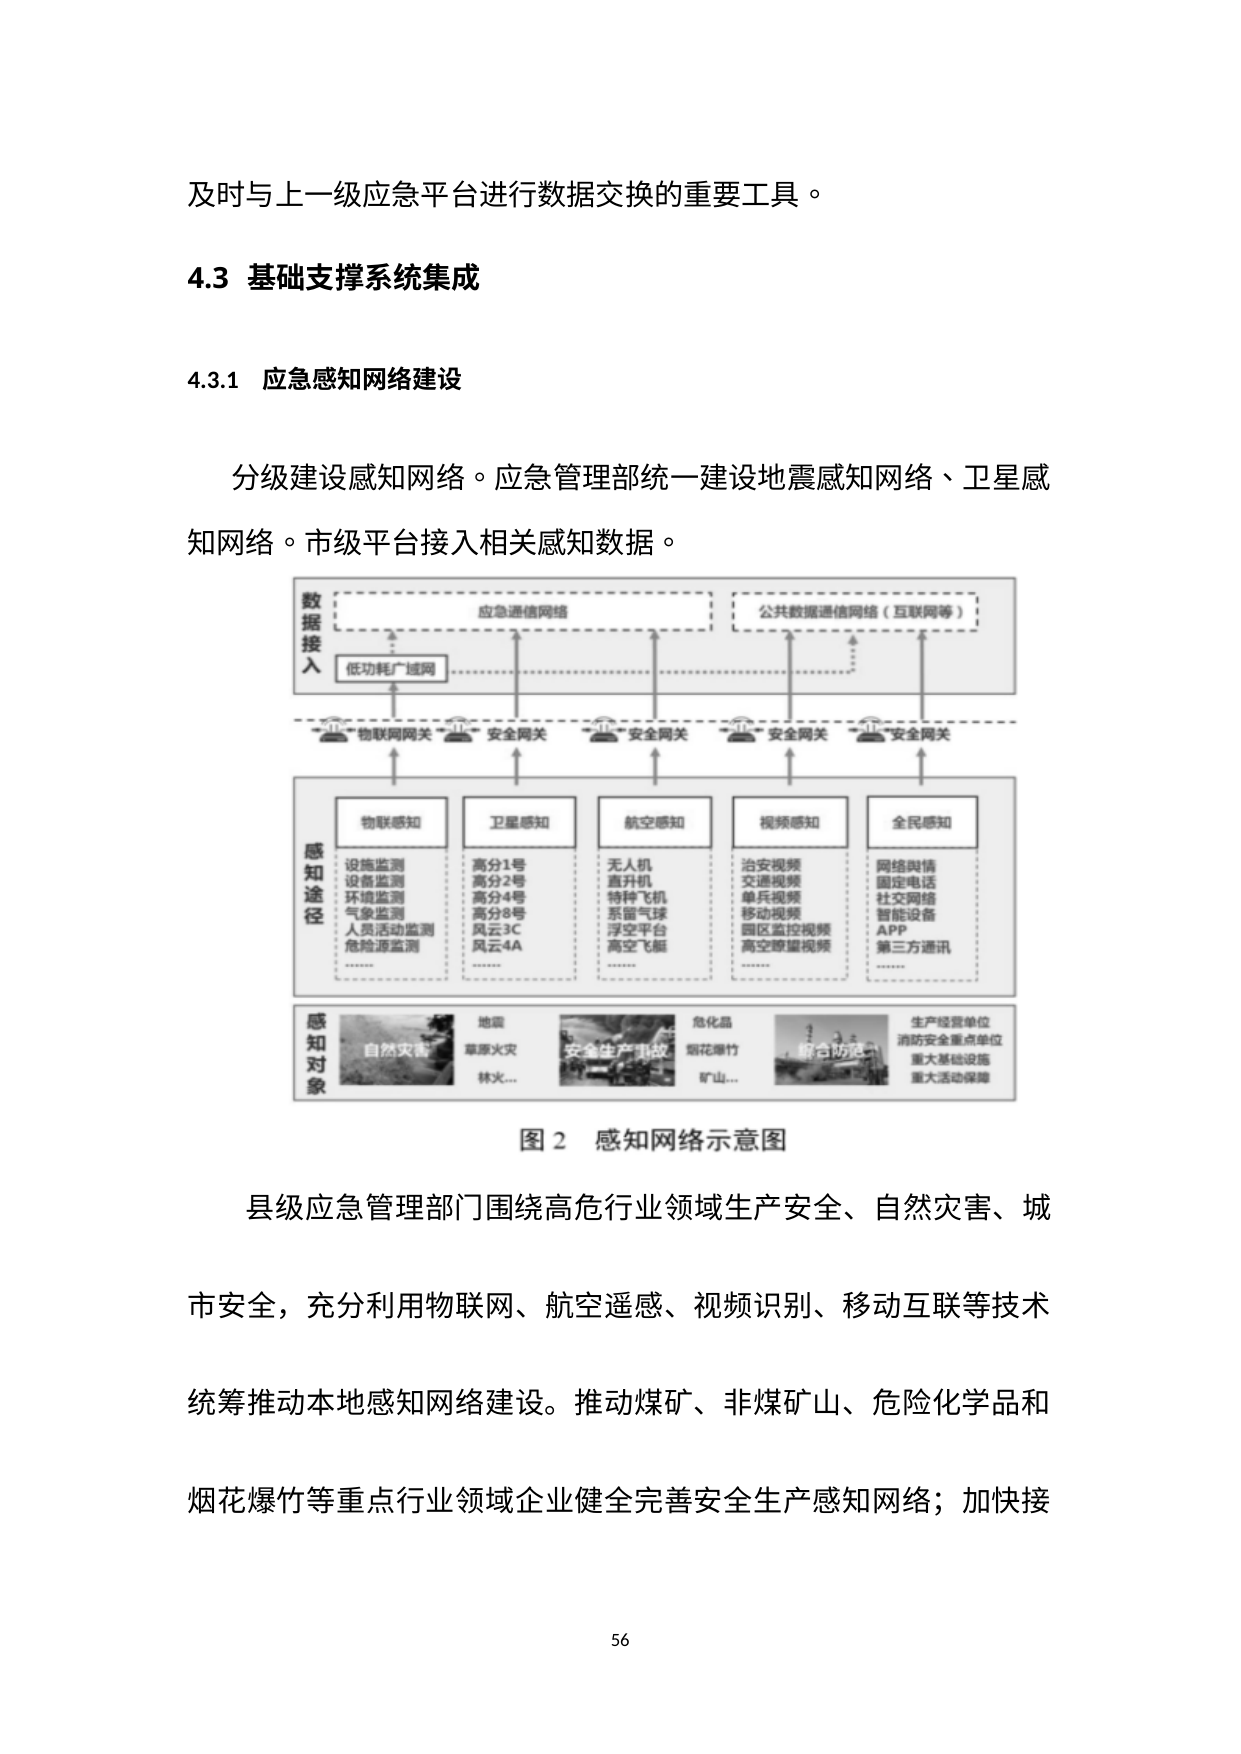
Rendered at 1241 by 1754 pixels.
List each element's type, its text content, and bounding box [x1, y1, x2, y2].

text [187, 162, 1053, 227]
subtitle 应急感知网络建设 [187, 346, 1053, 411]
text 分级建设感知网络。应急管理部统一建设地震感知网络、卫星感知网络。市级平台接入相关感知数据。 [187, 445, 1053, 575]
picture [245, 575, 1110, 1160]
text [187, 1173, 1053, 1531]
subtitle 基础支撑系统集成 [187, 243, 1053, 308]
